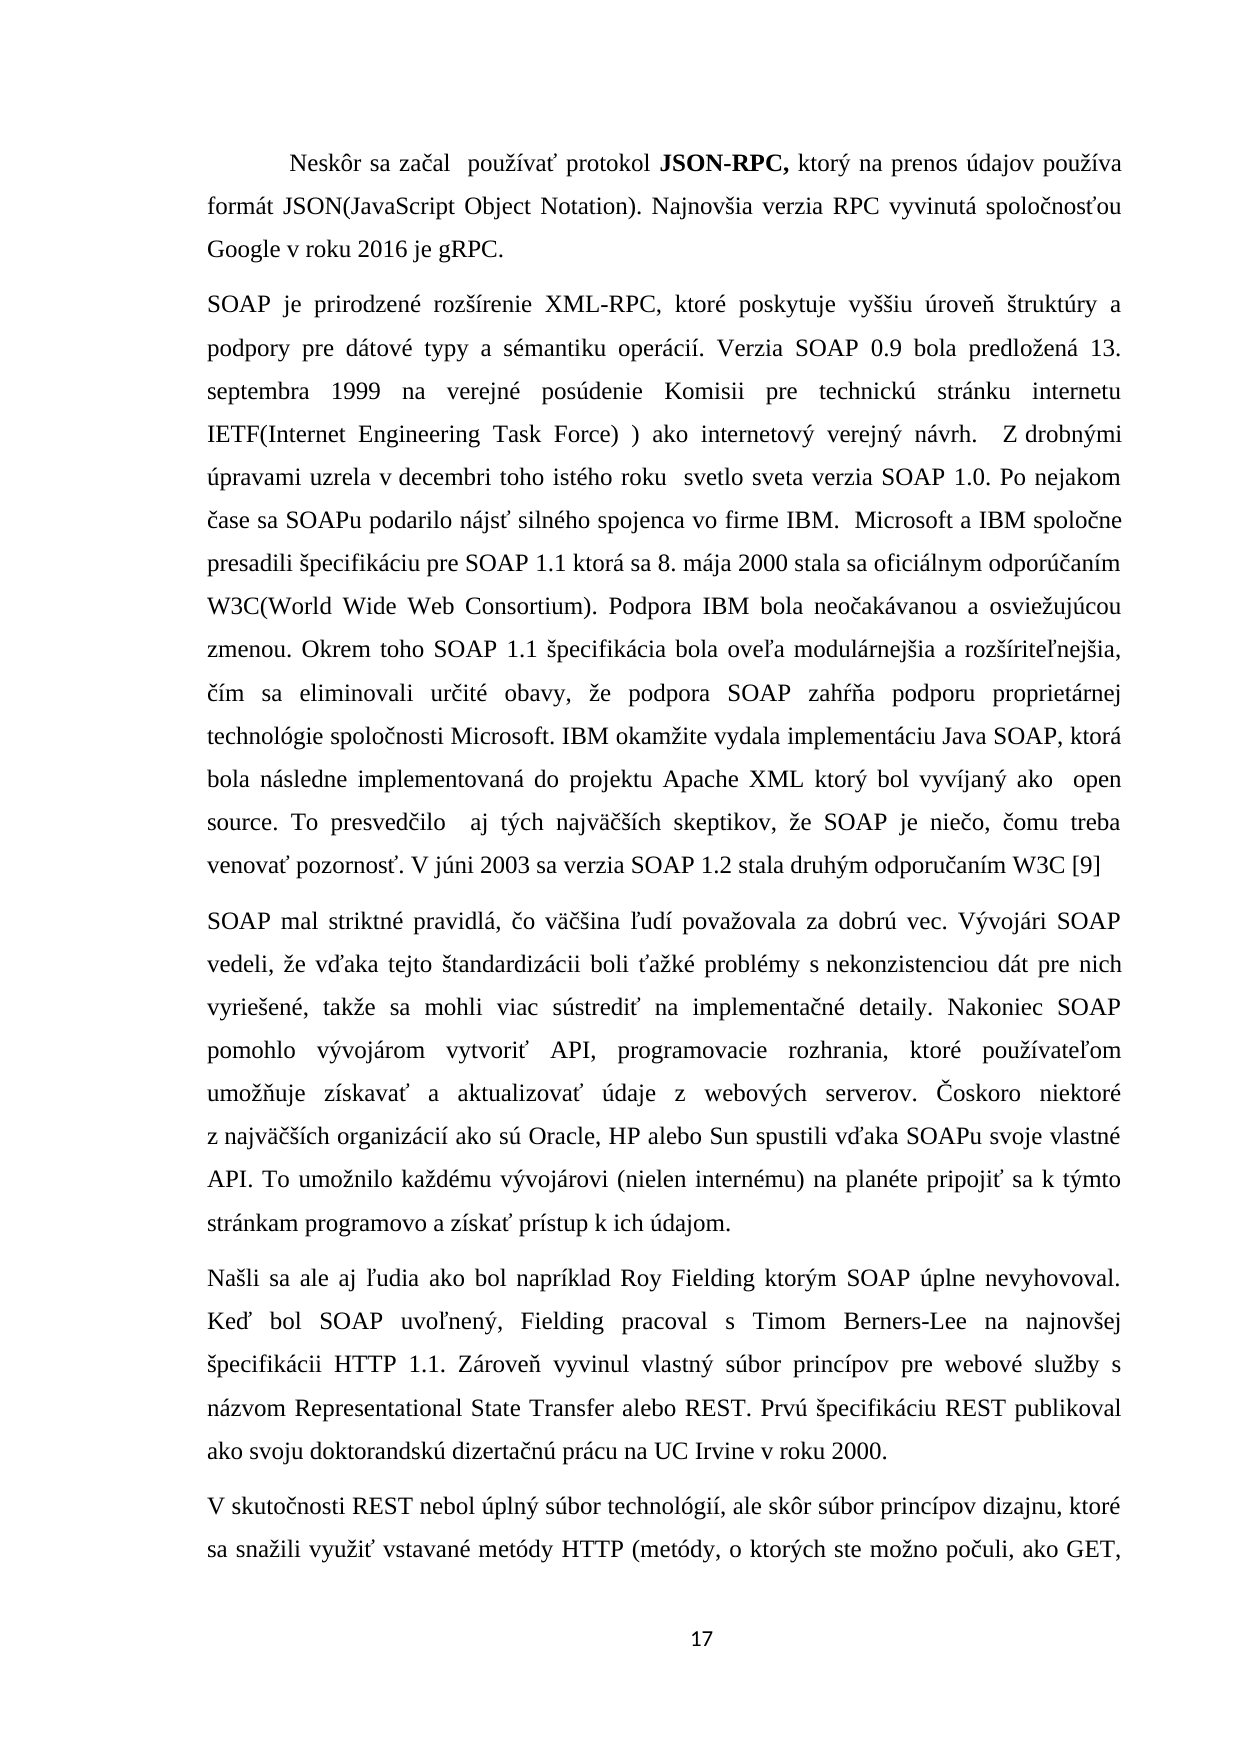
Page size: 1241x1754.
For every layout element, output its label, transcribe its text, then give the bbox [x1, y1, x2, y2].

text Našli sa ale aj ľudia ako bol napríklad Roy Fielding ktorým SOAP úplne nevyhovoval. Keď bol SOAP uvoľnený, Fielding pracoval s Timom Berners-Lee na najnovšej špecifikácii HTTP 1.1. Zároveň vyvinul vlastný súbor princípov pre webové služby s názvom Representational State Transfer alebo REST. Prvú špecifikáciu REST publikoval ako svoju doktorandskú dizertačnú prácu na UC Irvine v roku 2000. [207, 1263, 1122, 1464]
text SOAP je prirodzené rozšírenie XML-RPC, ktoré poskytuje vyššiu úroveň štruktúry a podpory pre dátové typy a sémantiku operácií. Verzia SOAP 0.9 bola predložená 13. septembra 1999 na verejné posúdenie Komisii pre technickú stránku internetu IETF(Internet Engineering Task Force) ) ako internetový verejný návrh. Z drobnými úpravami uzrela v decembri toho istého roku svetlo sveta verzia SOAP 1.0. Po nejakom čase sa SOAPu podarilo nájsť silného spojenca vo firme IBM. Microsoft a IBM spoločne presadili špecifikáciu pre SOAP 1.1 ktorá sa 8. mája 2000 stala sa oficiálnym odporúčaním W3C(World Wide Web Consortium). Podpora IBM bola neočakávanou a osviežujúcou zmenou. Okrem toho SOAP 1.1 špecifikácia bola oveľa modulárnejšia a rozšíriteľnejšia, čím sa eliminovali určité obavy, že podpora SOAP zahŕňa podporu proprietárnej technológie spoločnosti Microsoft. IBM okamžite vydala implementáciu Java SOAP, ktorá bola následne implementovaná do projektu Apache XML ktorý bol vyvíjaný ako open source. To presvedčilo aj tých najväčších skeptikov, že SOAP je niečo, čomu treba venovať pozornosť. V júni 2003 sa verzia SOAP 1.2 stala druhým odporučaním W3C [207, 289, 1122, 879]
text Neskôr sa začal používať protokol JSON-RPC, ktorý na prenos údajov používa formát JSON(JavaScript Object Notation). Najnovšia verzia RPC vyvinutá spoločnosťou Google v roku 2016 je gRPC. [207, 148, 1122, 263]
text SOAP mal striktné pravidlá, čo väčšina ľudí považovala za dobrú vec. Vývojári SOAP vedeli, že vďaka tejto štandardizácii boli ťažké problémy s nekonzistenciou dát pre nich vyriešené, takže sa mohli viac sústrediť na implementačné detaily. Nakoniec SOAP pomohlo vývojárom vytvoriť API, programovacie rozhrania, ktoré používateľom umožňuje získavať a aktualizovať údaje z webových serverov. Čoskoro niektoré z najväčších organizácií ako sú Oracle, HP alebo Sun spustili vďaka SOAPu svoje vlastné API. To umožnilo každému vývojárovi (nielen internému) na planéte pripojiť sa k týmto stránkam programovo a získať prístup k ich údajom. [207, 906, 1122, 1236]
